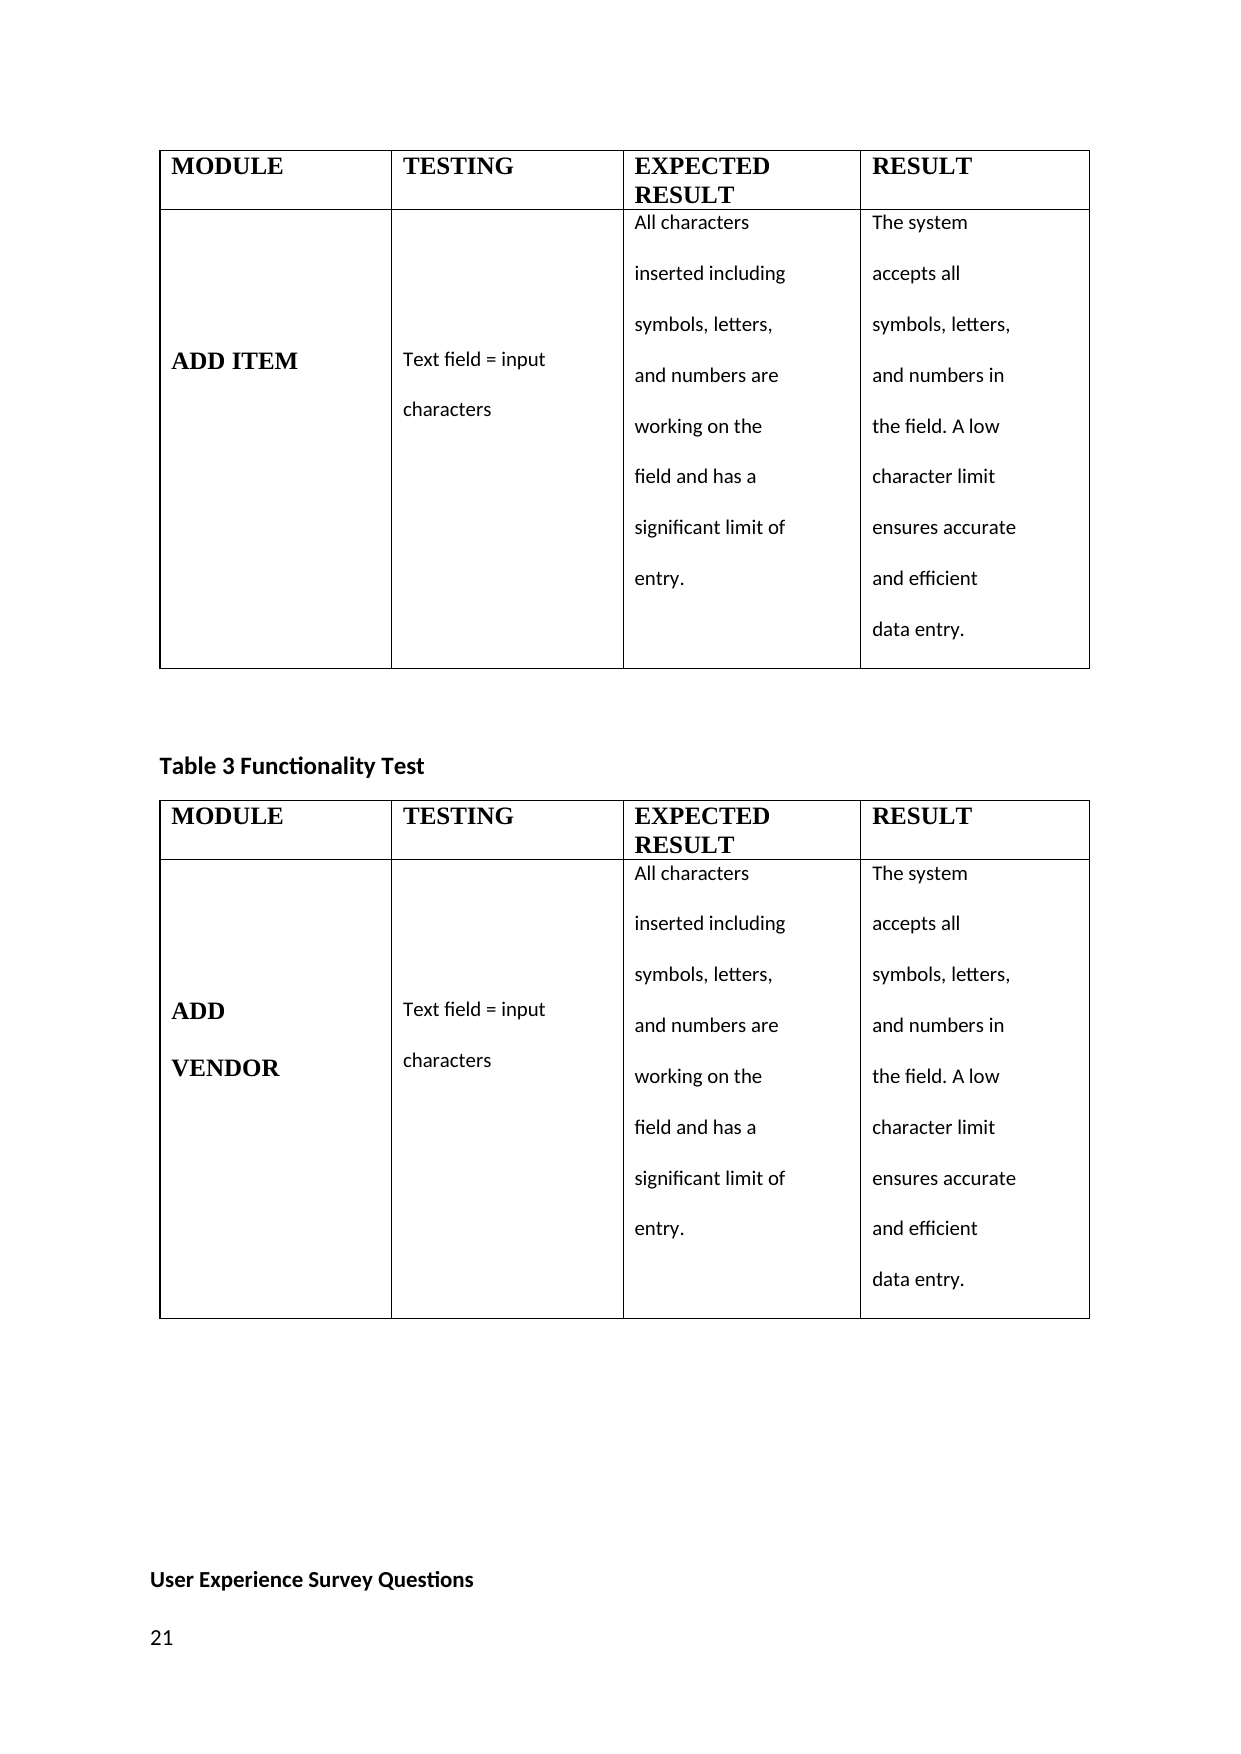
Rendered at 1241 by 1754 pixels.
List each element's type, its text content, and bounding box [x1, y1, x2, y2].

text Table 3 Functionality Test [159, 751, 1029, 781]
table_cell ADD VENDOR [161, 860, 391, 1318]
table_header TESTING [392, 801, 623, 859]
table_header TESTING [392, 151, 623, 208]
table_header RESULT [861, 151, 1089, 208]
text User Experience Survey Questions [150, 1566, 1090, 1594]
table_cell ADD ITEM [161, 210, 391, 668]
table_cell The system accepts all symbols, letters, and numbers in the field. A low character limit ensures accurate and efficient data entry. [861, 860, 1089, 1318]
table_cell Text field = input characters [392, 860, 623, 1318]
table_header EXPECTED RESULT [624, 801, 860, 859]
table_cell All characters inserted including symbols, letters, and numbers are working on the field and has a significant limit of entry. [624, 860, 860, 1318]
table_header MODULE [161, 151, 391, 208]
table_header EXPECTED RESULT [624, 151, 860, 208]
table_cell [624, 210, 860, 668]
table_cell Text field = input characters [392, 210, 623, 668]
table_header RESULT [861, 801, 1089, 859]
table_header MODULE [161, 801, 391, 859]
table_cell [861, 210, 1089, 668]
